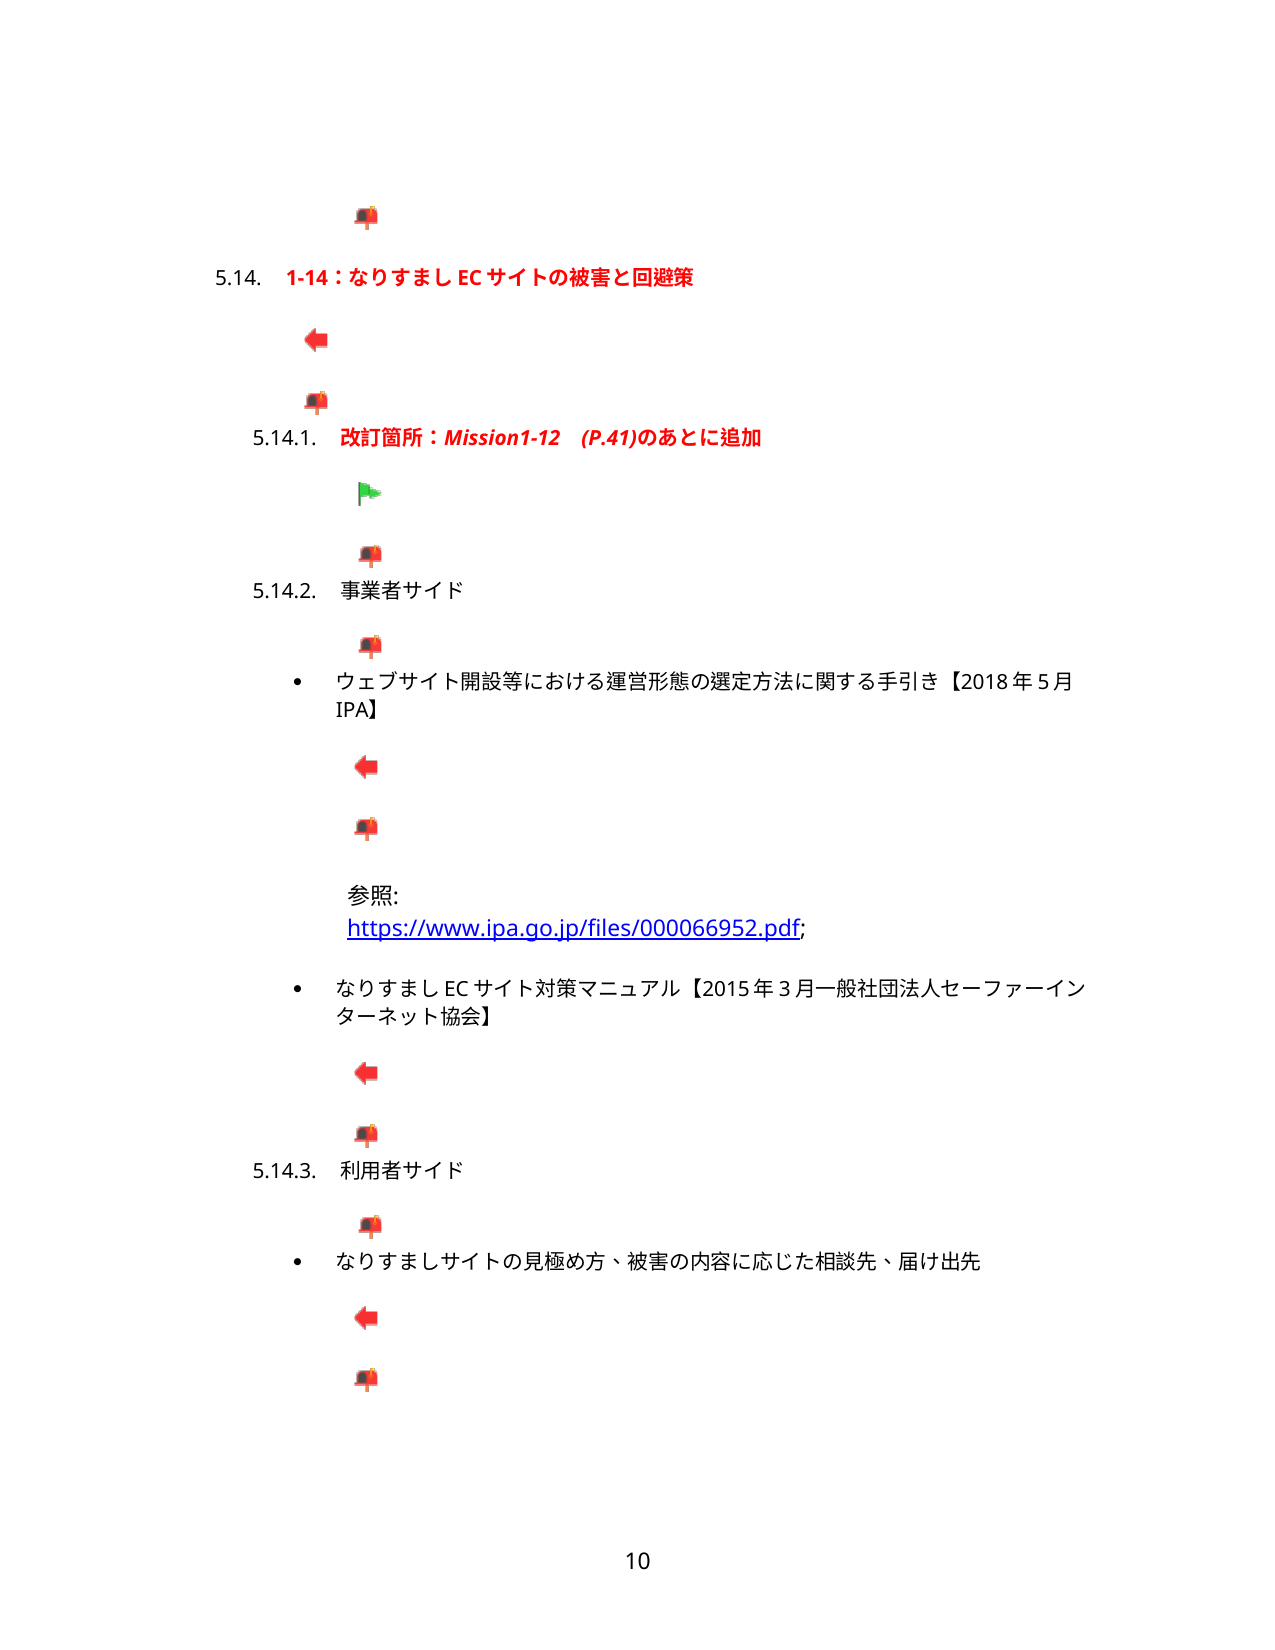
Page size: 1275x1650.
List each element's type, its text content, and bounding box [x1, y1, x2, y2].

picture [354, 1306, 378, 1330]
picture [358, 482, 382, 506]
picture [354, 1062, 378, 1085]
picture [354, 1124, 378, 1148]
picture [358, 545, 382, 568]
picture [354, 817, 378, 841]
picture [354, 755, 378, 779]
picture [304, 391, 328, 415]
list 1-14：なりすましECサイトの被害と回避策 [215, 263, 1098, 291]
list なりすましサイトの見極め方、被害の内容に応じた相談先、届け出先 [294, 1247, 1098, 1275]
picture [354, 1368, 378, 1392]
picture [304, 328, 328, 352]
list 利用者サイド [252, 1156, 1098, 1184]
list なりすましECサイト対策マニュアル【2015年3月一般社団法人セーファーインターネット協会】 [294, 974, 1098, 1031]
list ウェブサイト開設等における運営形態の選定方法に関する手引き【2018年5月IPA】 [294, 667, 1098, 724]
list 参照: [347, 880, 1098, 911]
picture [358, 1215, 382, 1239]
text https://www.ipa.go.jp/files/000066952.pdf; [347, 911, 1098, 943]
picture [358, 635, 382, 659]
picture [354, 206, 378, 230]
list 事業者サイド [252, 576, 1098, 604]
list 改訂箇所：Mission1-12 (P.41)のあとに追加 [252, 423, 1098, 451]
